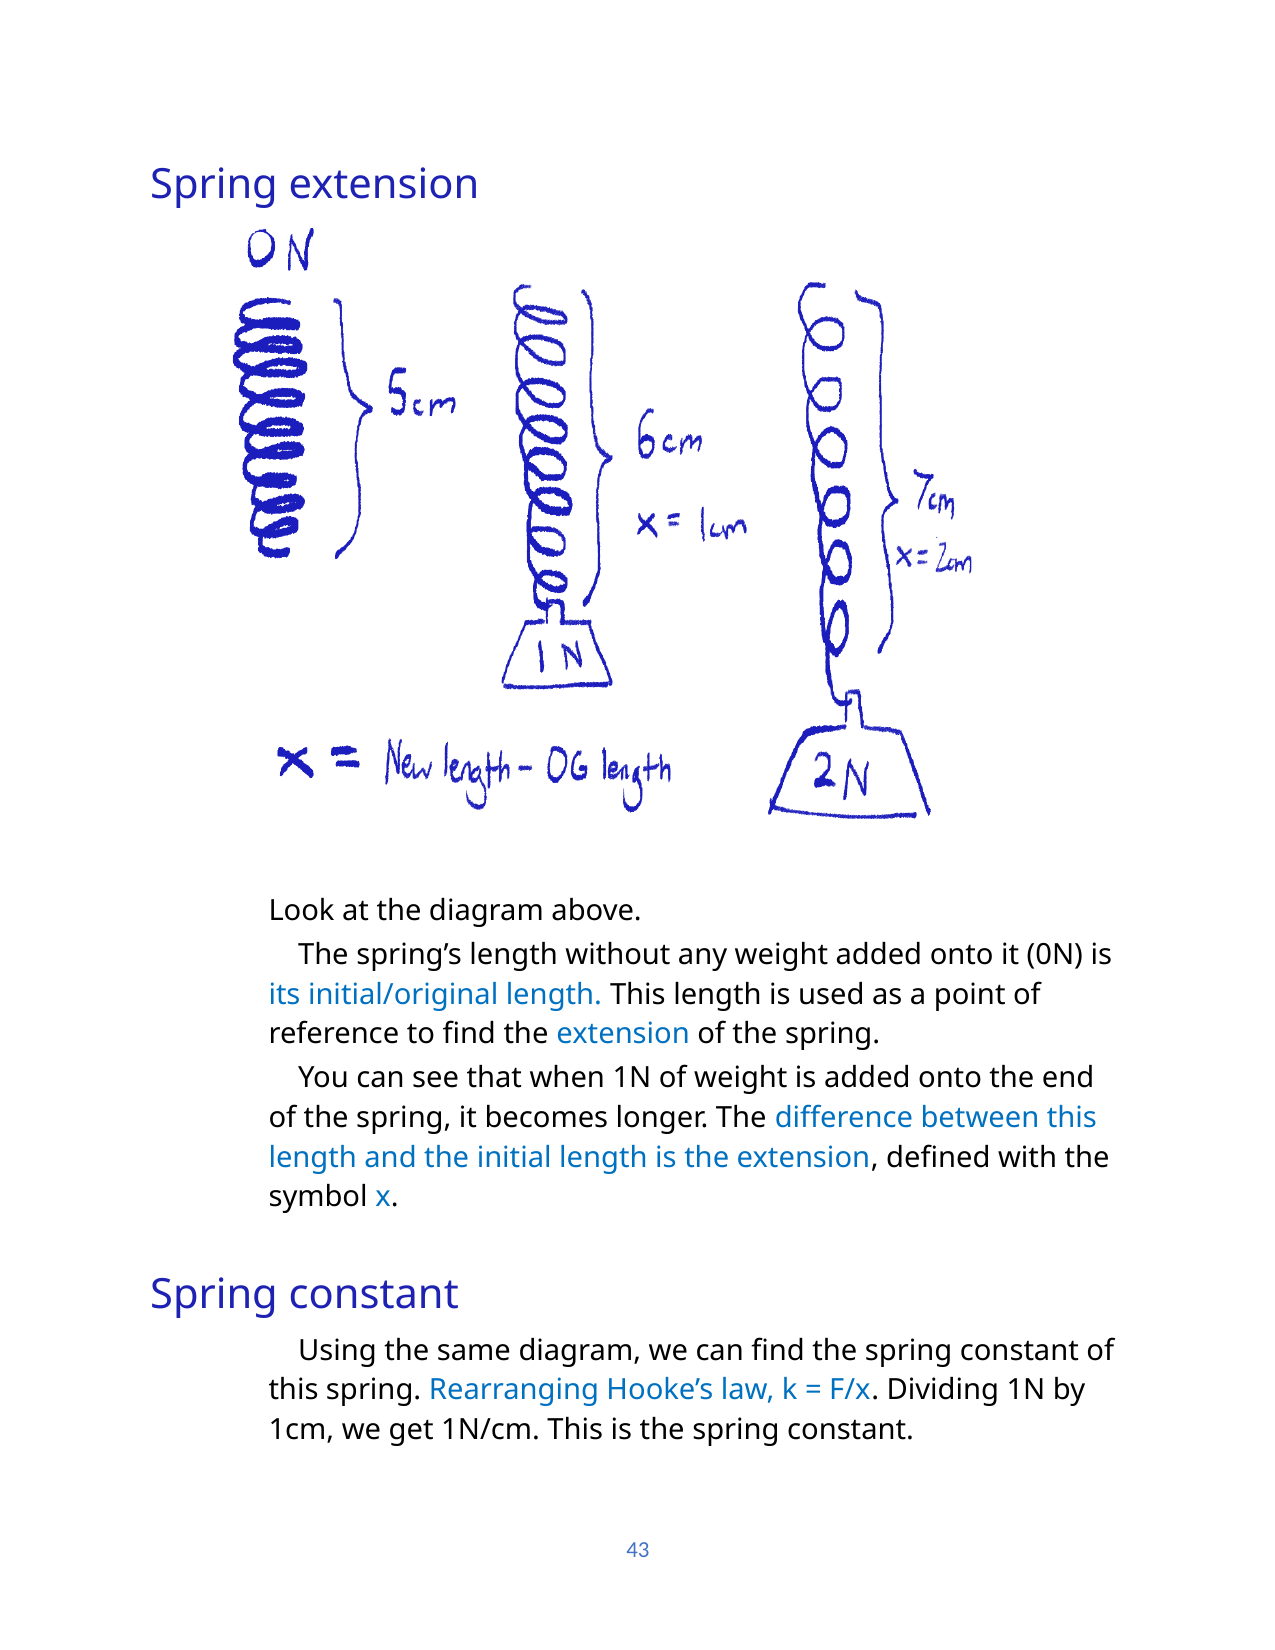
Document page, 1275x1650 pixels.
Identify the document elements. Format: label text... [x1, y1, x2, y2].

subtitle Spring constant [150, 1263, 1125, 1320]
text Look at the diagram above. [268, 889, 1125, 929]
text You can see that when 1N of weight is added onto the end of the spring, it becomes longer. The difference between this length and the initial length is the extension, defined with the symbol x. [268, 1057, 1125, 1215]
subtitle Spring extension [150, 154, 1125, 272]
text The spring’s length without any weight added onto it (0N) is its initial/original length. This length is used as a point of reference to find the extension of the spring. [268, 933, 1125, 1052]
picture [232, 228, 972, 819]
text Using the same diagram, we can find the spring constant of this spring. Rearranging Hooke’s law, k = F/x. Dividing 1N by 1cm, we get 1N/cm. This is the spring constant. [268, 1329, 1125, 1448]
